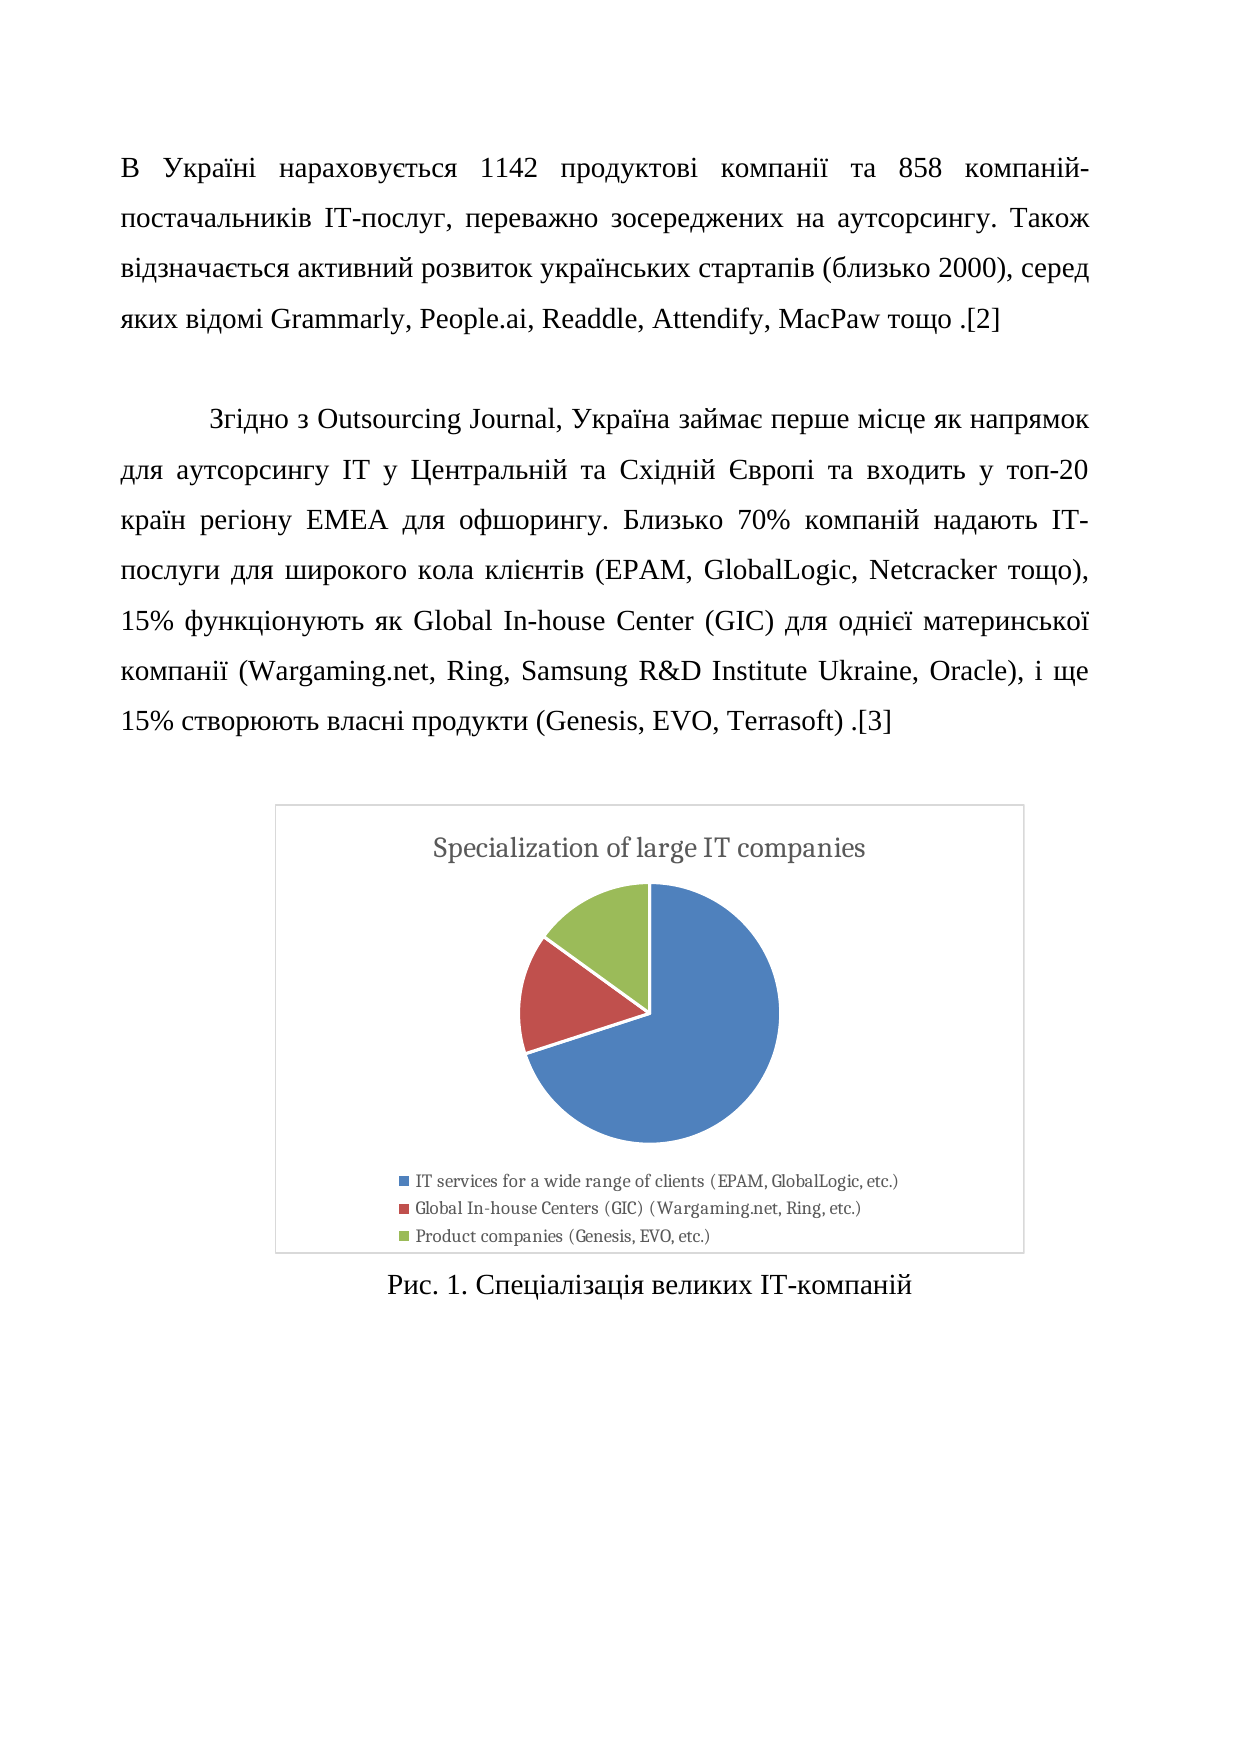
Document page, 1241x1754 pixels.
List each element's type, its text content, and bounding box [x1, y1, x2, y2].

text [120, 150, 1090, 334]
text Рис. 1. Спеціалізація великих ІТ-компаній [120, 1267, 1090, 1301]
text Згідно з Outsourcing Journal, Україна займає перше місце як напрямок для аутсорсингу ІТ у Центральній та Східній Європі та входить у топ-20 країн регіону EMEA для офшорингу. Близько 70% компаній надають ІТ-послуги для широкого кола клієнтів (EPAM, GlobalLogic, Netcracker тощо), 15% функціонують як Global In-house Center (GIC) для однієї материнської компанії (Wargaming.net, Ring, Samsung R&D Institute Ukraine, Oracle), і ще 15% створюють власні продукти (Genesis, EVO, Terrasoft) .[3] [120, 402, 1090, 737]
